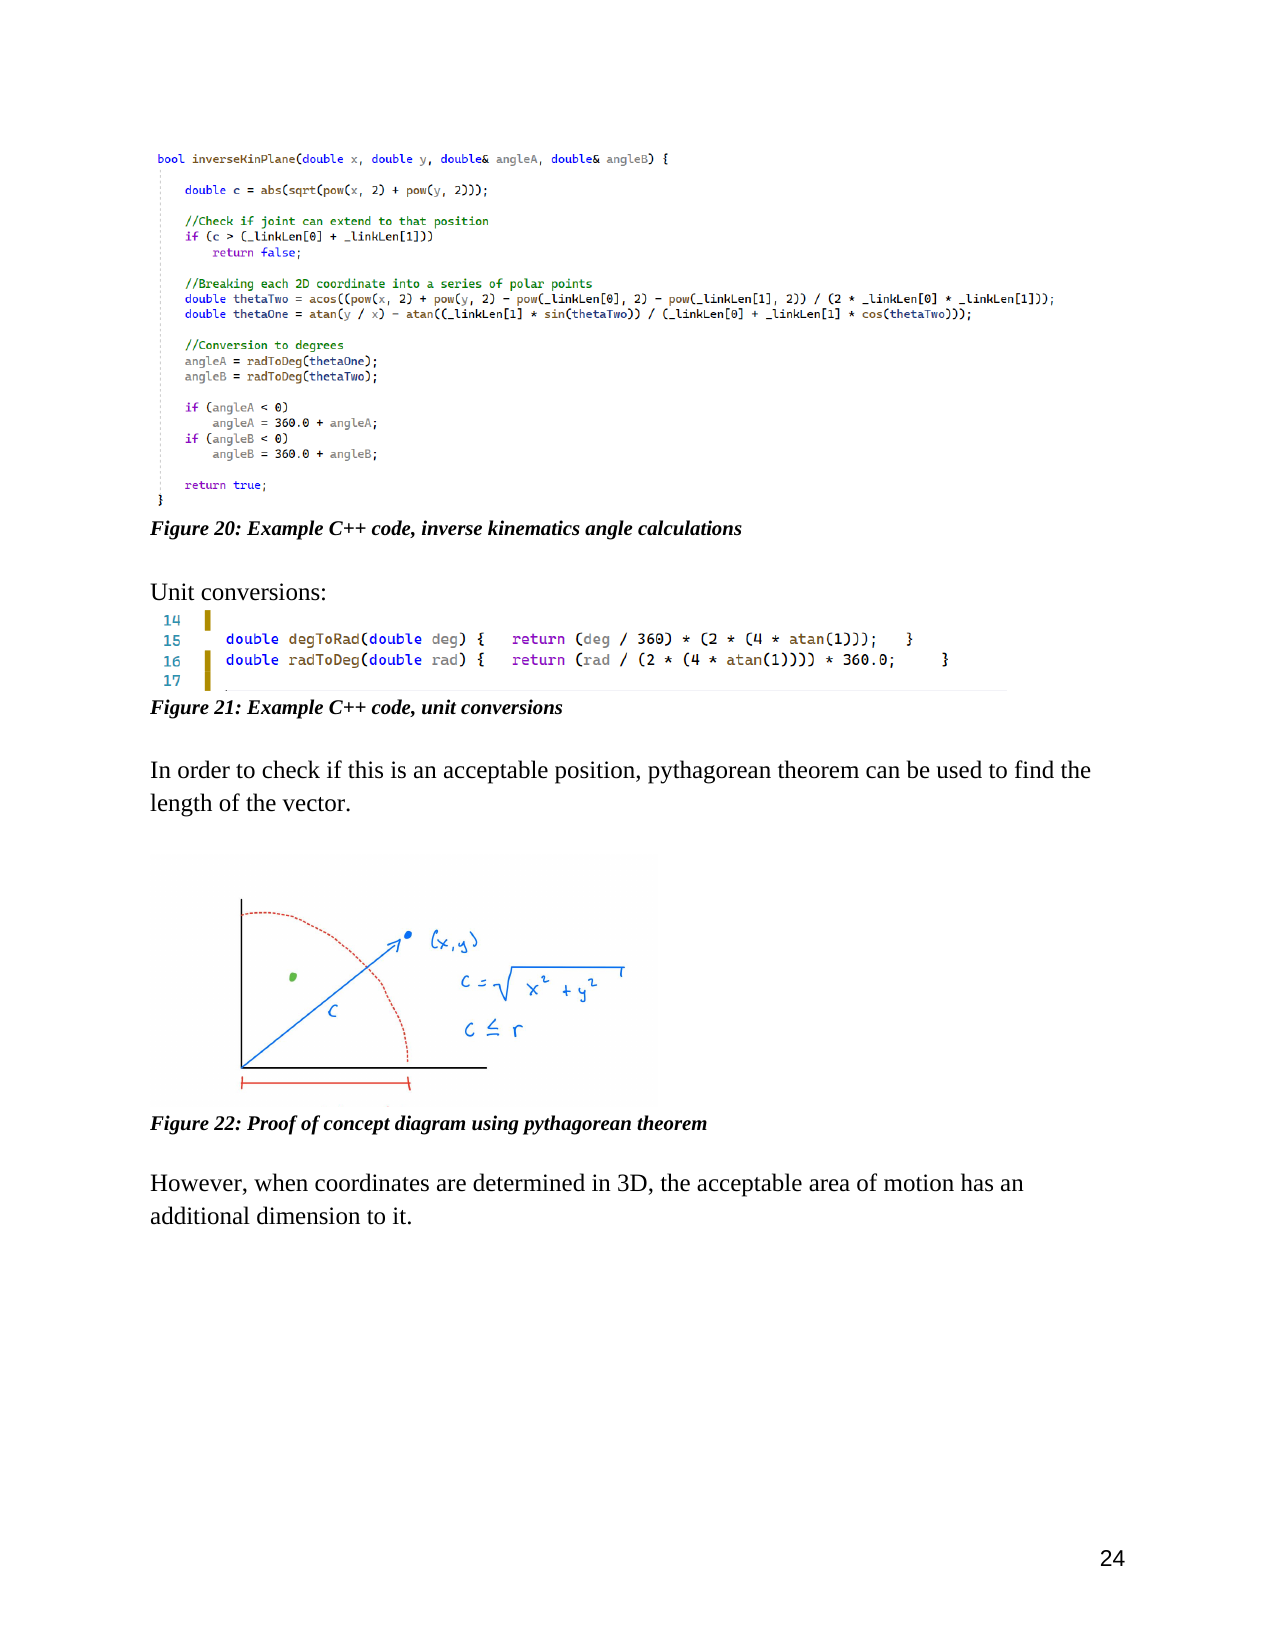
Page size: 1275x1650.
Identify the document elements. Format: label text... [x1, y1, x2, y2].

picture [150, 150, 1125, 513]
subtitle Figure 21: Example C++ code, unit conversions [150, 695, 1125, 719]
picture [150, 610, 1007, 691]
text However, when coordinates are determined in 3D, the acceptable area of motion has an additional dimension to it. [150, 1168, 1125, 1230]
text In order to check if this is an acceptable position, pythagorean theorem can be used to find the length of the vector. [150, 756, 1125, 817]
subtitle Figure 22: Proof of concept diagram using pythagorean theorem [150, 1111, 1125, 1134]
subtitle Figure 20: Example C++ code, inverse kinematics angle calculations [150, 516, 1125, 540]
text Unit conversions: [150, 577, 1125, 606]
picture [150, 854, 658, 1107]
